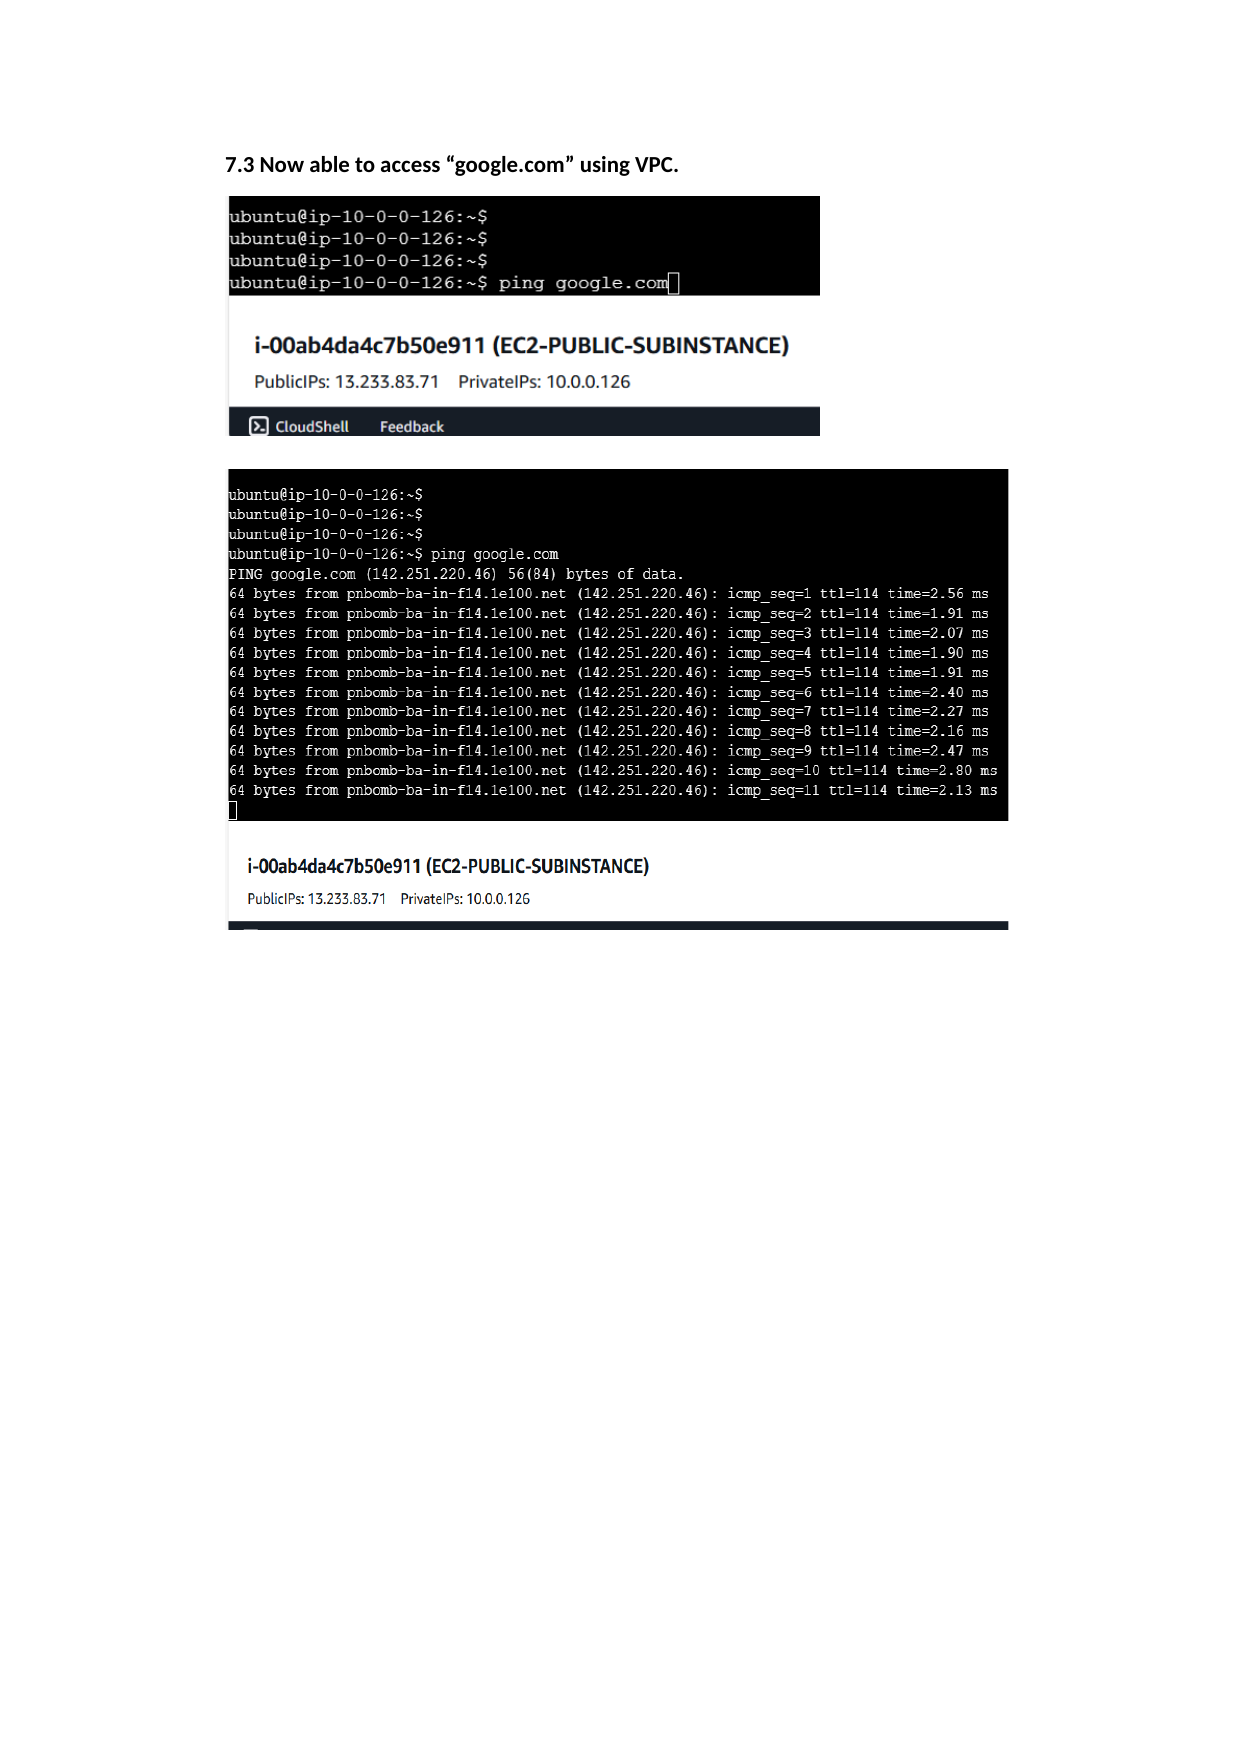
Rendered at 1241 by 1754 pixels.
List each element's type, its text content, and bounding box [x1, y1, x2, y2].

list 7.3 Now able to access “google.com” using VPC. [225, 150, 1090, 178]
picture [225, 469, 1009, 930]
picture [225, 196, 820, 436]
